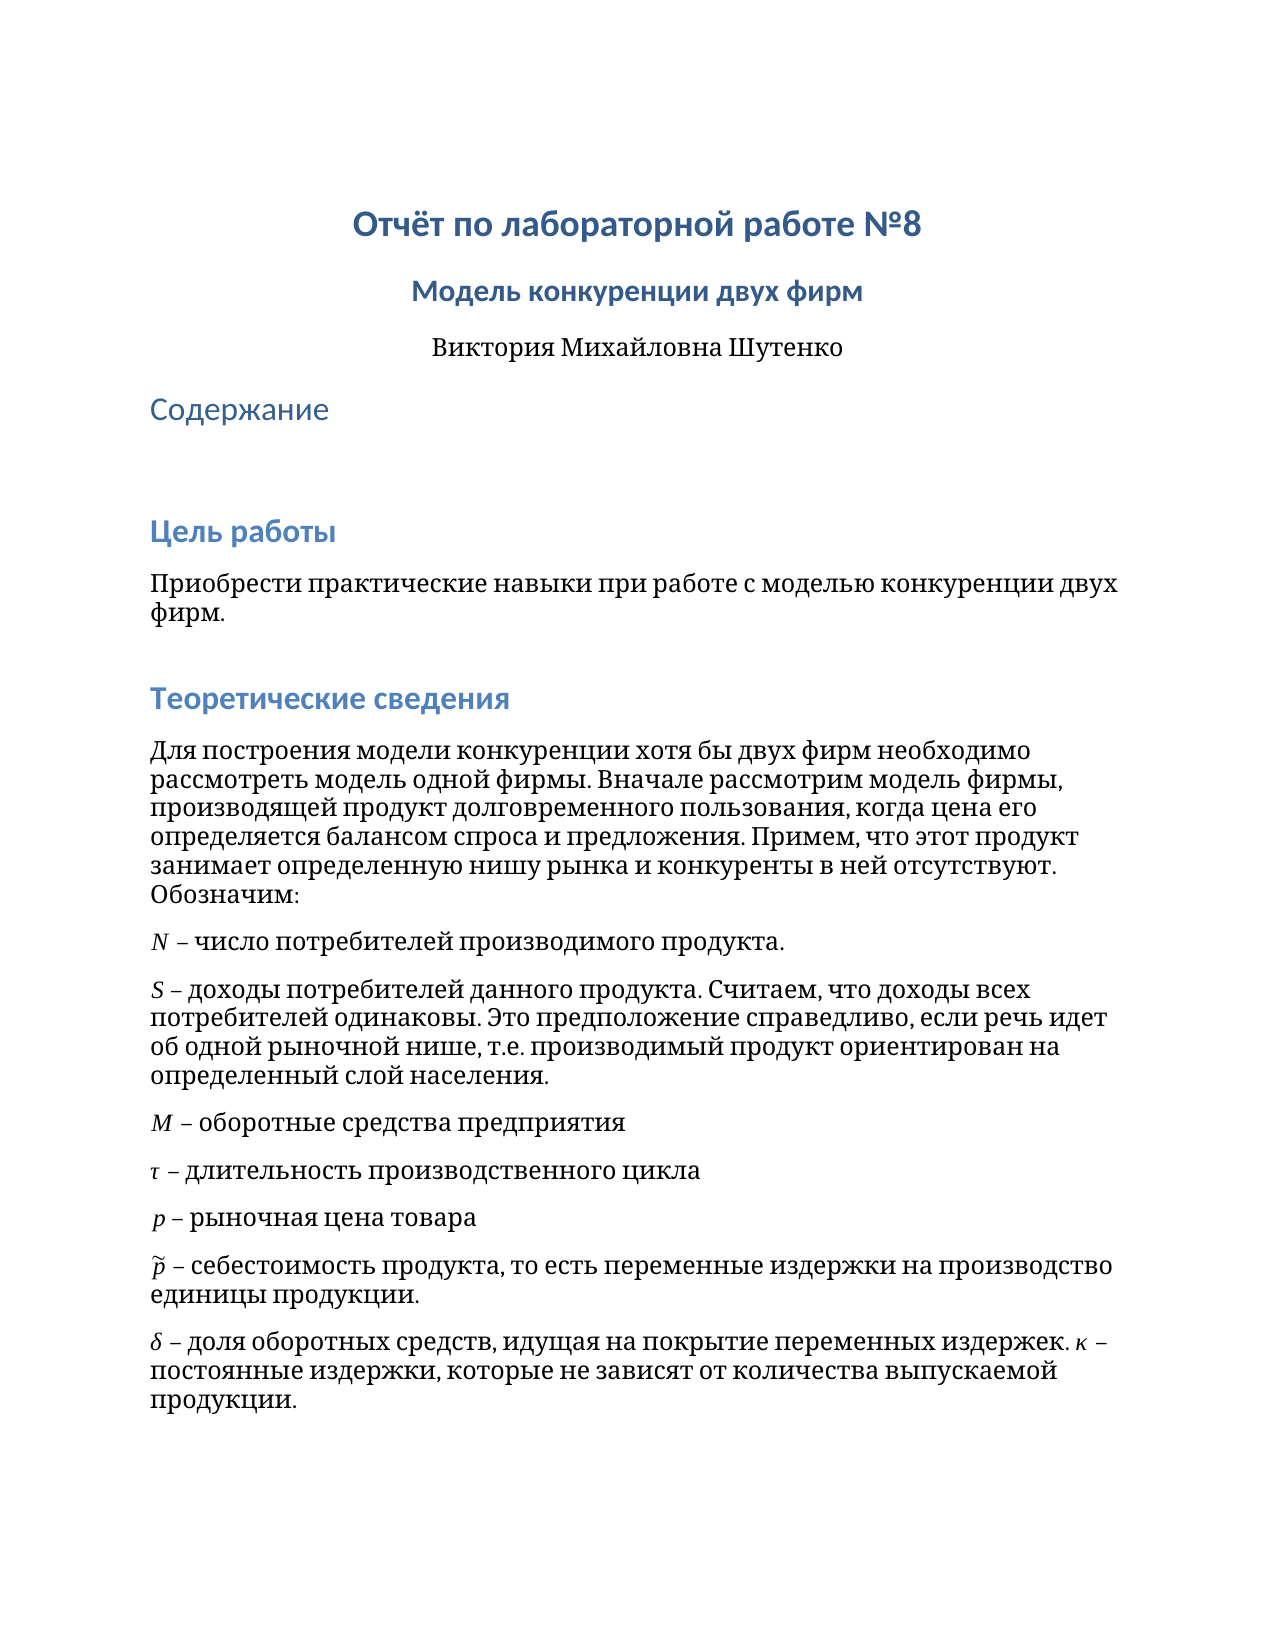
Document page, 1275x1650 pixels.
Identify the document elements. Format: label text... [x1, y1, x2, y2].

title Отчёт по лабораторной работе №8 [150, 200, 1125, 246]
text – длительность производственного цикла [150, 1157, 1125, 1186]
text – рыночная цена товара [150, 1204, 1125, 1233]
text – себестоимость продукта, то есть переменные издержки на производство единицы продукции. [150, 1252, 1125, 1309]
text Виктория Михайловна Шутенко [150, 334, 1125, 363]
text – число потребителей производимого продукта. [150, 928, 1125, 957]
text – доля оборотных средств, идущая на покрытие переменных издержек. – постоянные издержки, которые не зависят от количества выпускаемой продукции. [150, 1328, 1125, 1414]
subtitle Теоретические сведения [150, 677, 1125, 718]
text Для построения модели конкуренции хотя бы двух фирм необходимо рассмотреть модель одной фирмы. Вначале рассмотрим модель фирмы, производящей продукт долговременного пользования, когда цена его определяется балансом спроса и предложения. Примем, что этот продукт занимает определенную нишу рынка и конкуренты в ней отсутствуют. Обозначим: [150, 737, 1125, 909]
text – оборотные средства предприятия [150, 1109, 1125, 1138]
text Приобрести практические навыки при работе с моделью конкуренции двух фирм. [150, 570, 1125, 627]
subtitle Цель работы [150, 510, 1125, 551]
text – доходы потребителей данного продукта. Считаем, что доходы всех потребителей одинаковы. Это предположение справедливо, если речь идет об одной рыночной нише, т.е. производимый продукт ориентирован на определенный слой населения. [150, 976, 1125, 1091]
subtitle Модель конкуренции двух фирм [150, 271, 1125, 309]
